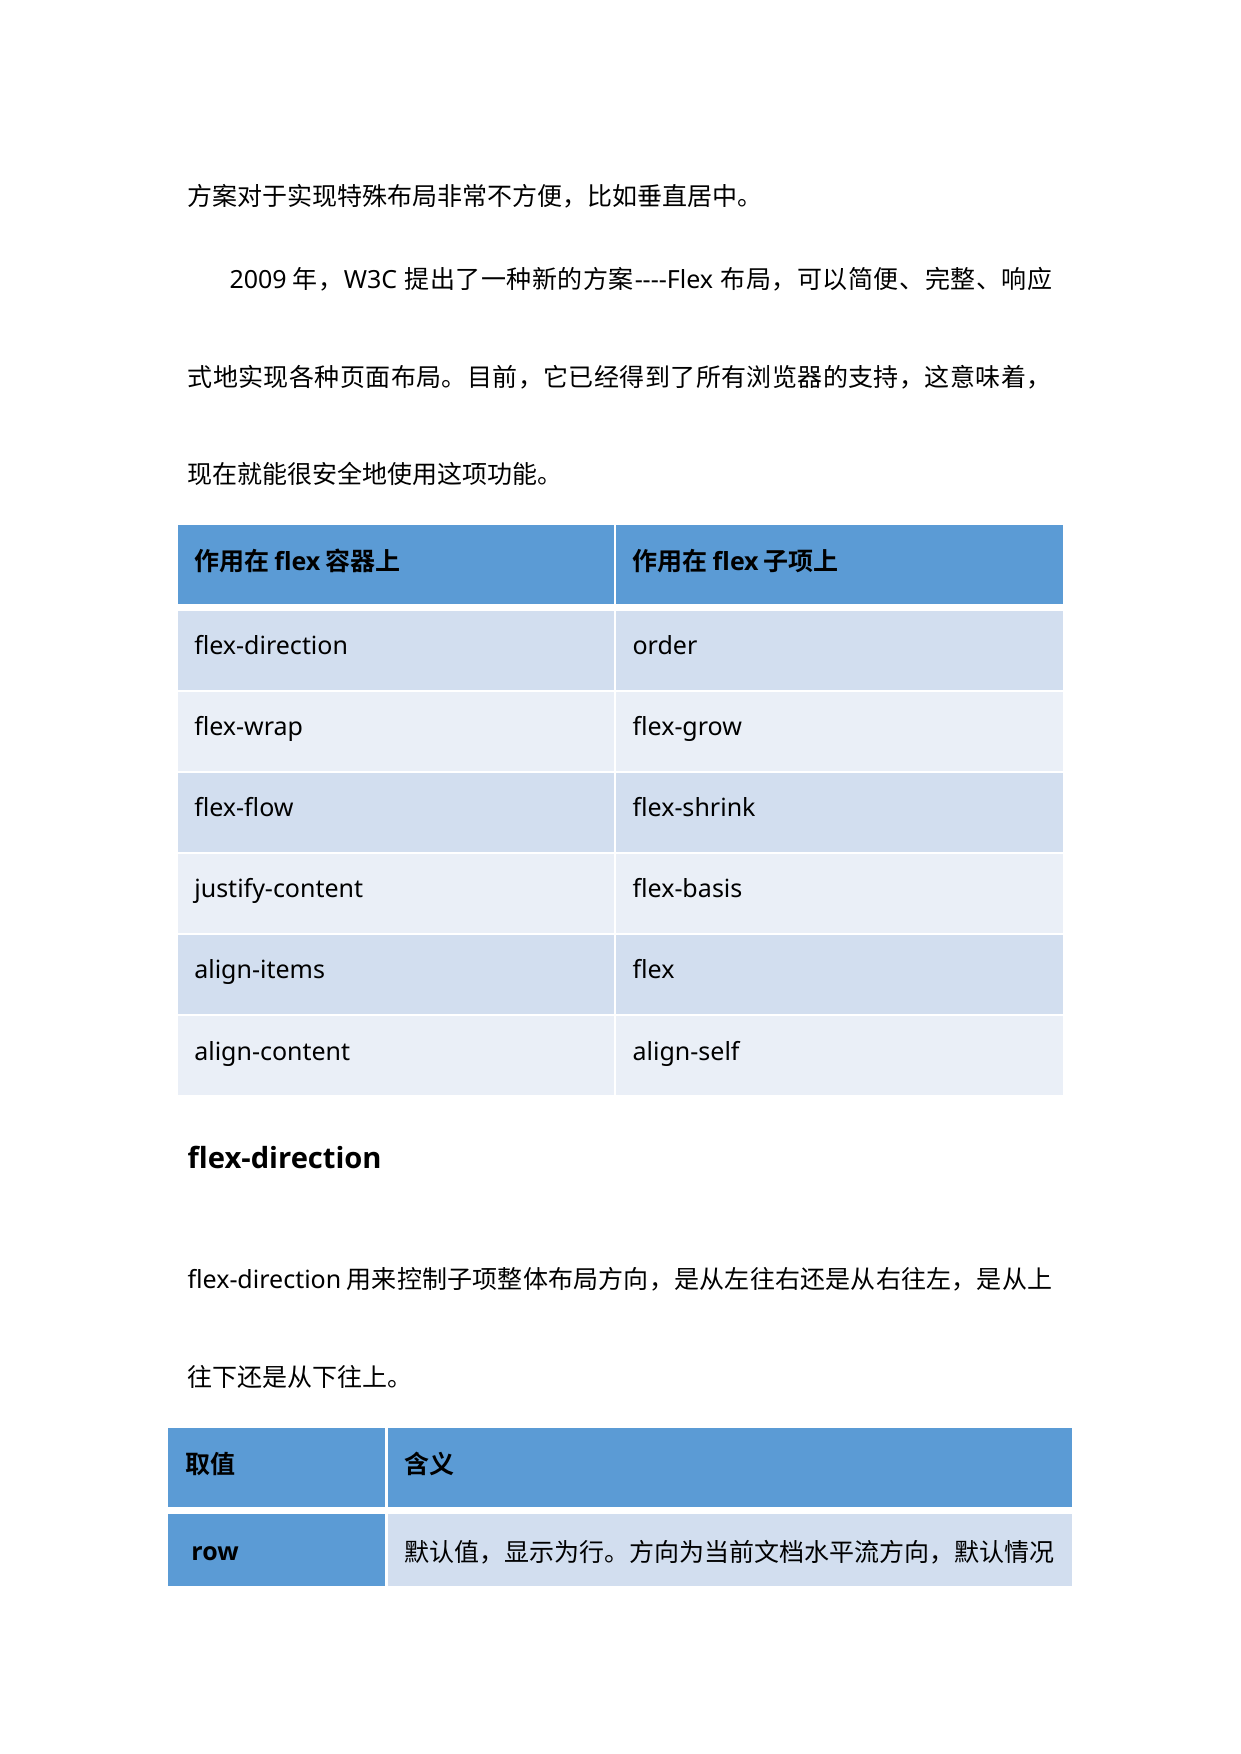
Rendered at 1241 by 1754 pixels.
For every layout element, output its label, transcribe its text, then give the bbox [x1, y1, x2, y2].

table_header 作用在flex子项上 [616, 525, 1063, 604]
table_cell flex-basis [616, 854, 1063, 933]
table_cell flex-shrink [616, 773, 1063, 852]
table_header 含义 [388, 1428, 1072, 1507]
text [187, 162, 1053, 227]
text flex-direction用来控制子项整体布局方向，是从左往右还是从右往左，是从上往下还是从下往上。 [187, 1246, 1053, 1408]
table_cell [388, 1514, 1072, 1586]
table_cell align-content [178, 1016, 614, 1095]
table_cell justify-content [178, 854, 614, 933]
table_cell flex-direction [178, 611, 614, 690]
table_cell order [616, 611, 1063, 690]
table_cell row [168, 1514, 385, 1586]
text 2009年，W3C 提出了一种新的方案----Flex 布局，可以简便、完整、响应式地实现各种页面布局。目前，它已经得到了所有浏览器的支持，这意味着，现在就能很安全地使用这项功能。 [187, 245, 1053, 505]
table_header 作用在flex容器上 [178, 525, 614, 604]
table_cell align-items [178, 935, 614, 1014]
table_cell align-self [616, 1016, 1063, 1095]
subtitle flex-direction [187, 1124, 1053, 1189]
table_cell flex-grow [616, 692, 1063, 771]
table_cell flex [616, 935, 1063, 1014]
table_cell flex-wrap [178, 692, 614, 771]
table_cell flex-flow [178, 773, 614, 852]
table_header 取值 [168, 1428, 385, 1507]
